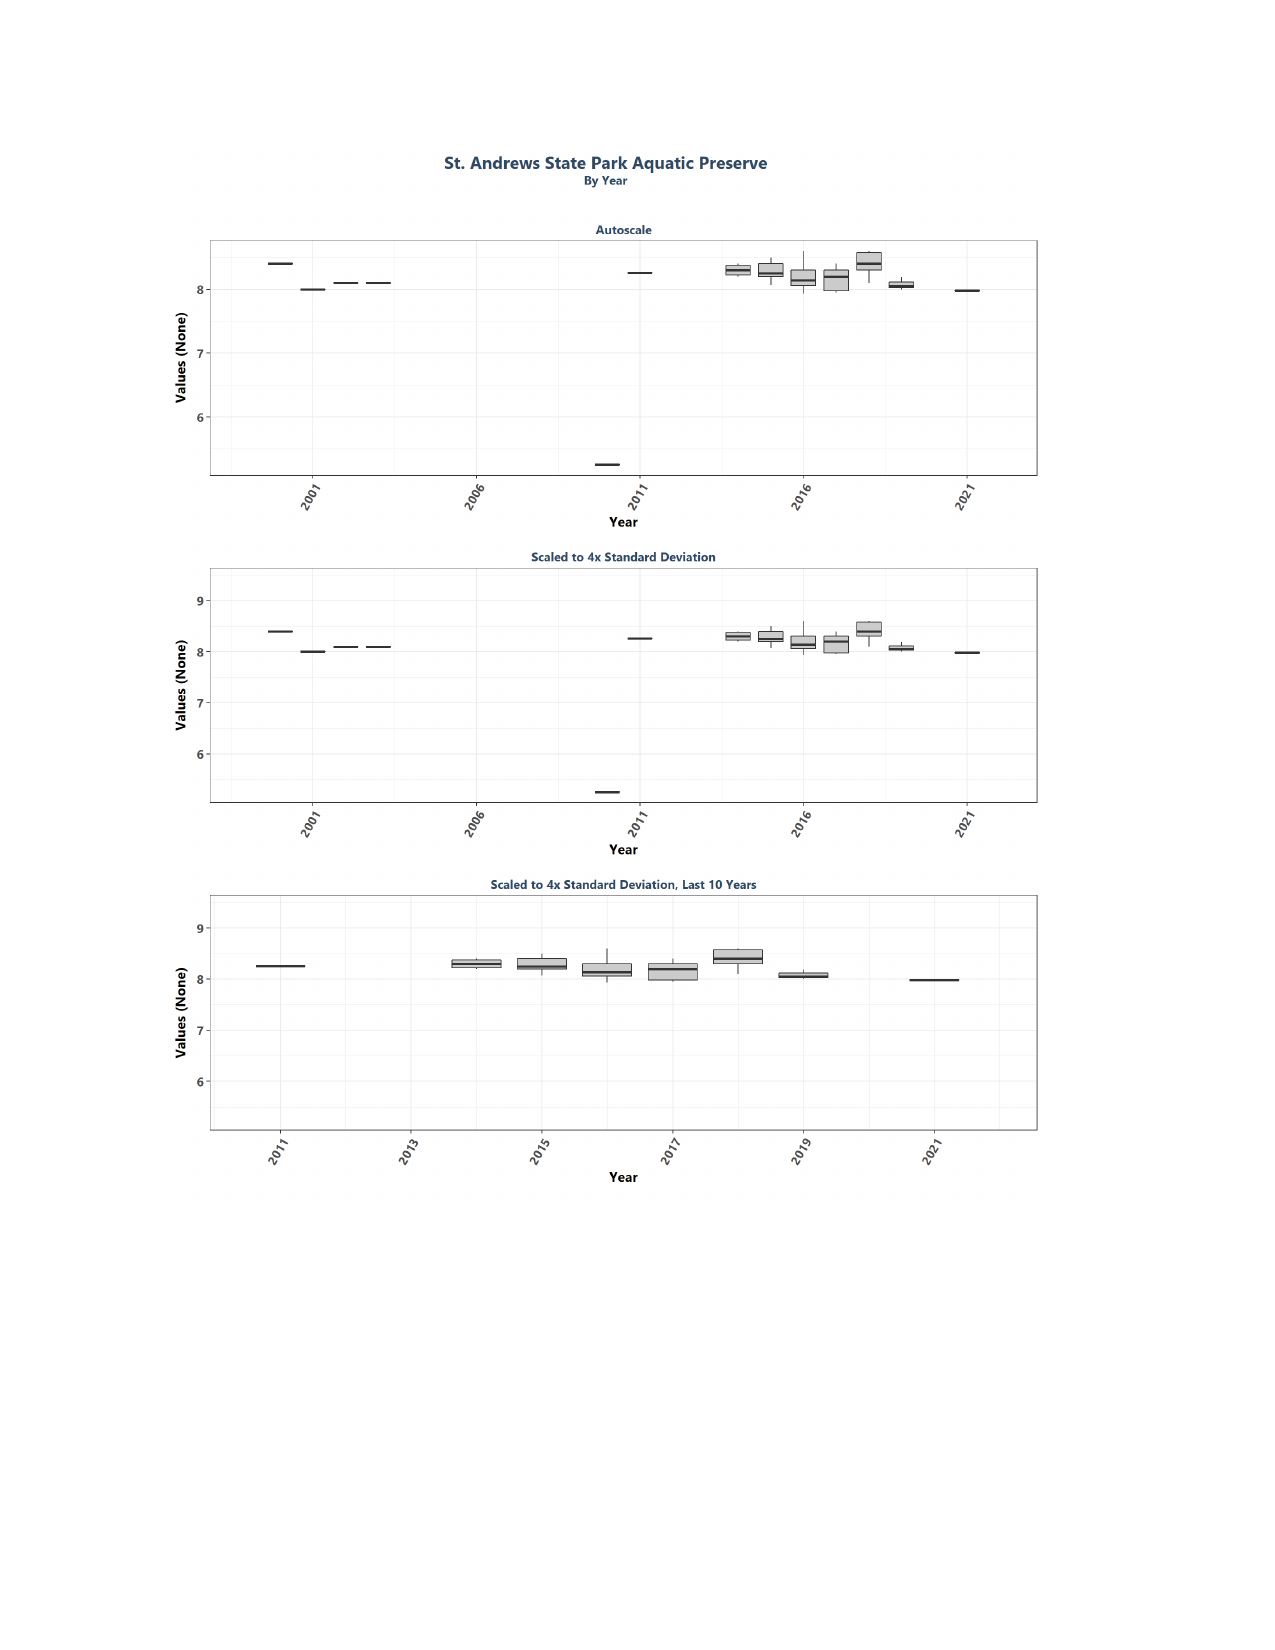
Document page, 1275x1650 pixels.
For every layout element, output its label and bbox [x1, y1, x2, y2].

picture [168, 150, 1044, 1200]
